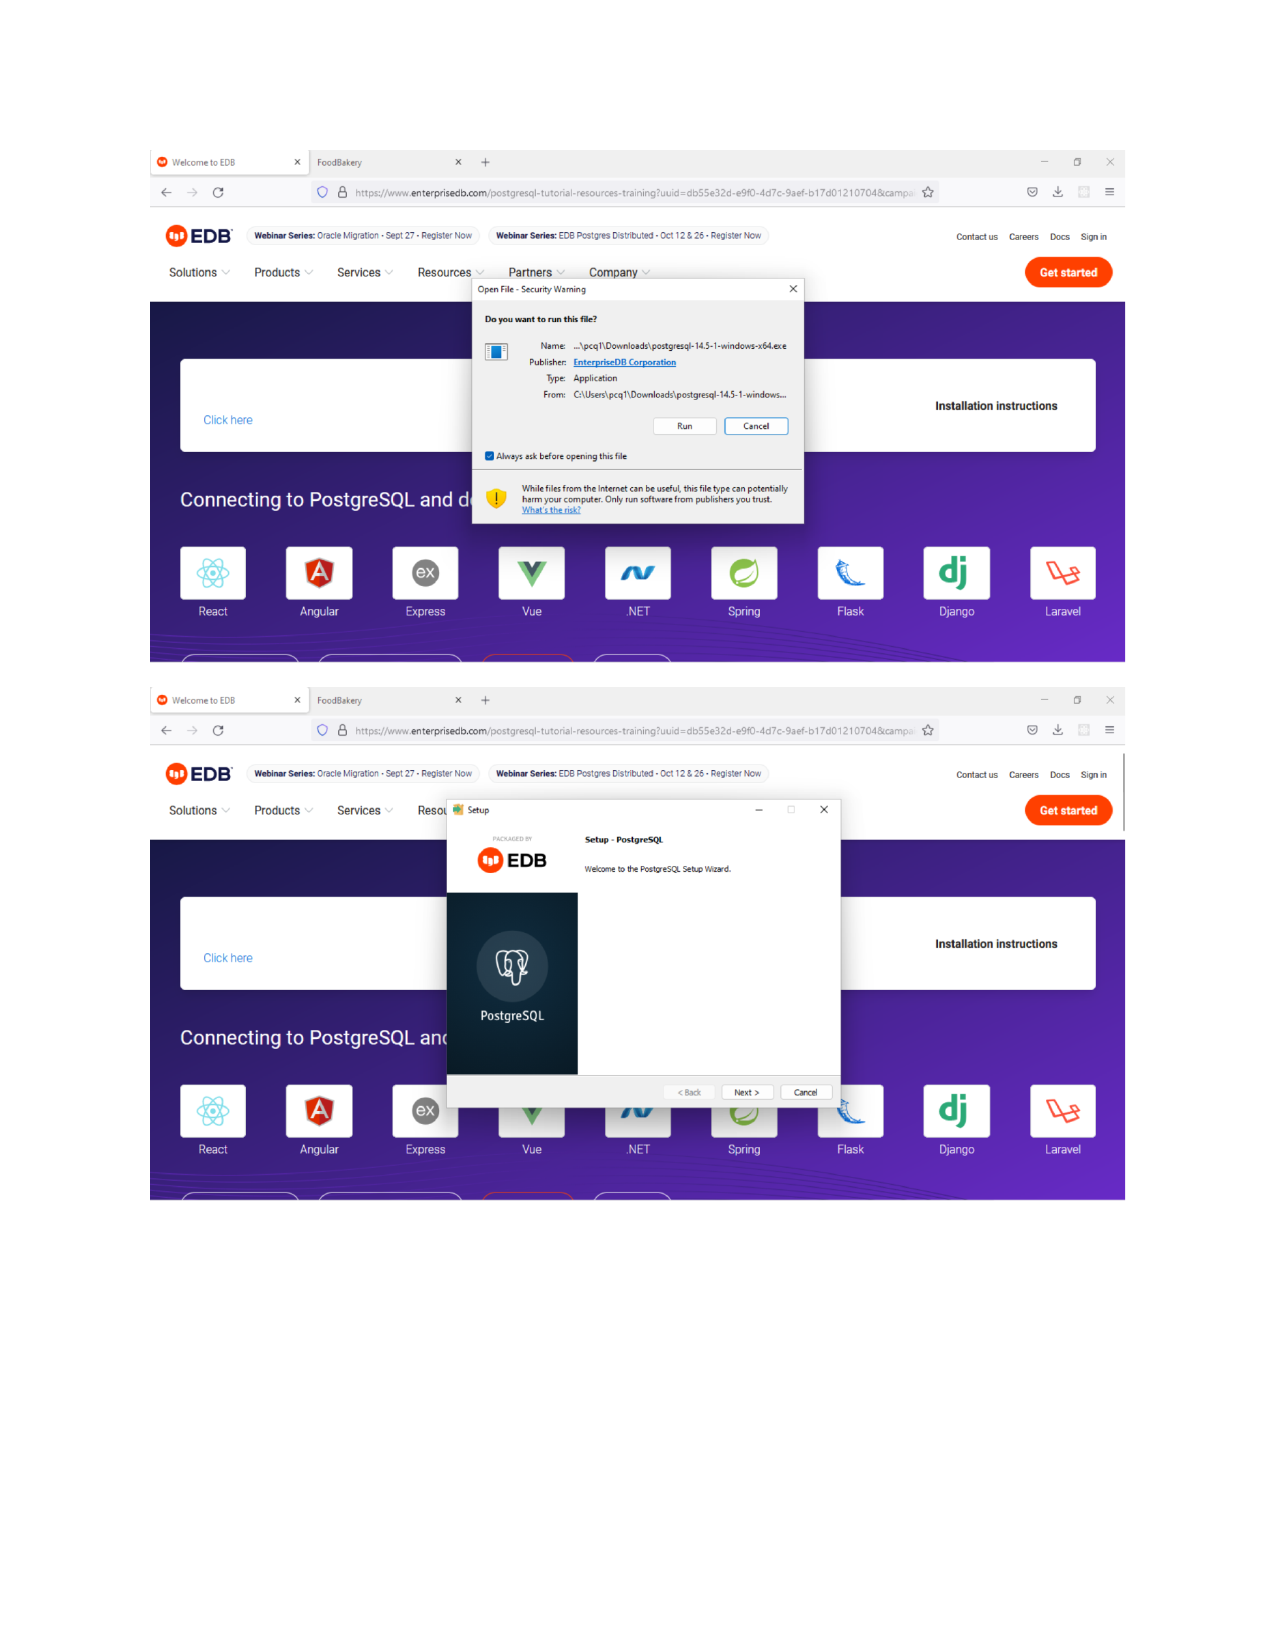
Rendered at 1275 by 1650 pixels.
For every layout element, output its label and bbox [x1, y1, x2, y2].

picture [150, 687, 1125, 1201]
picture [150, 150, 1125, 663]
